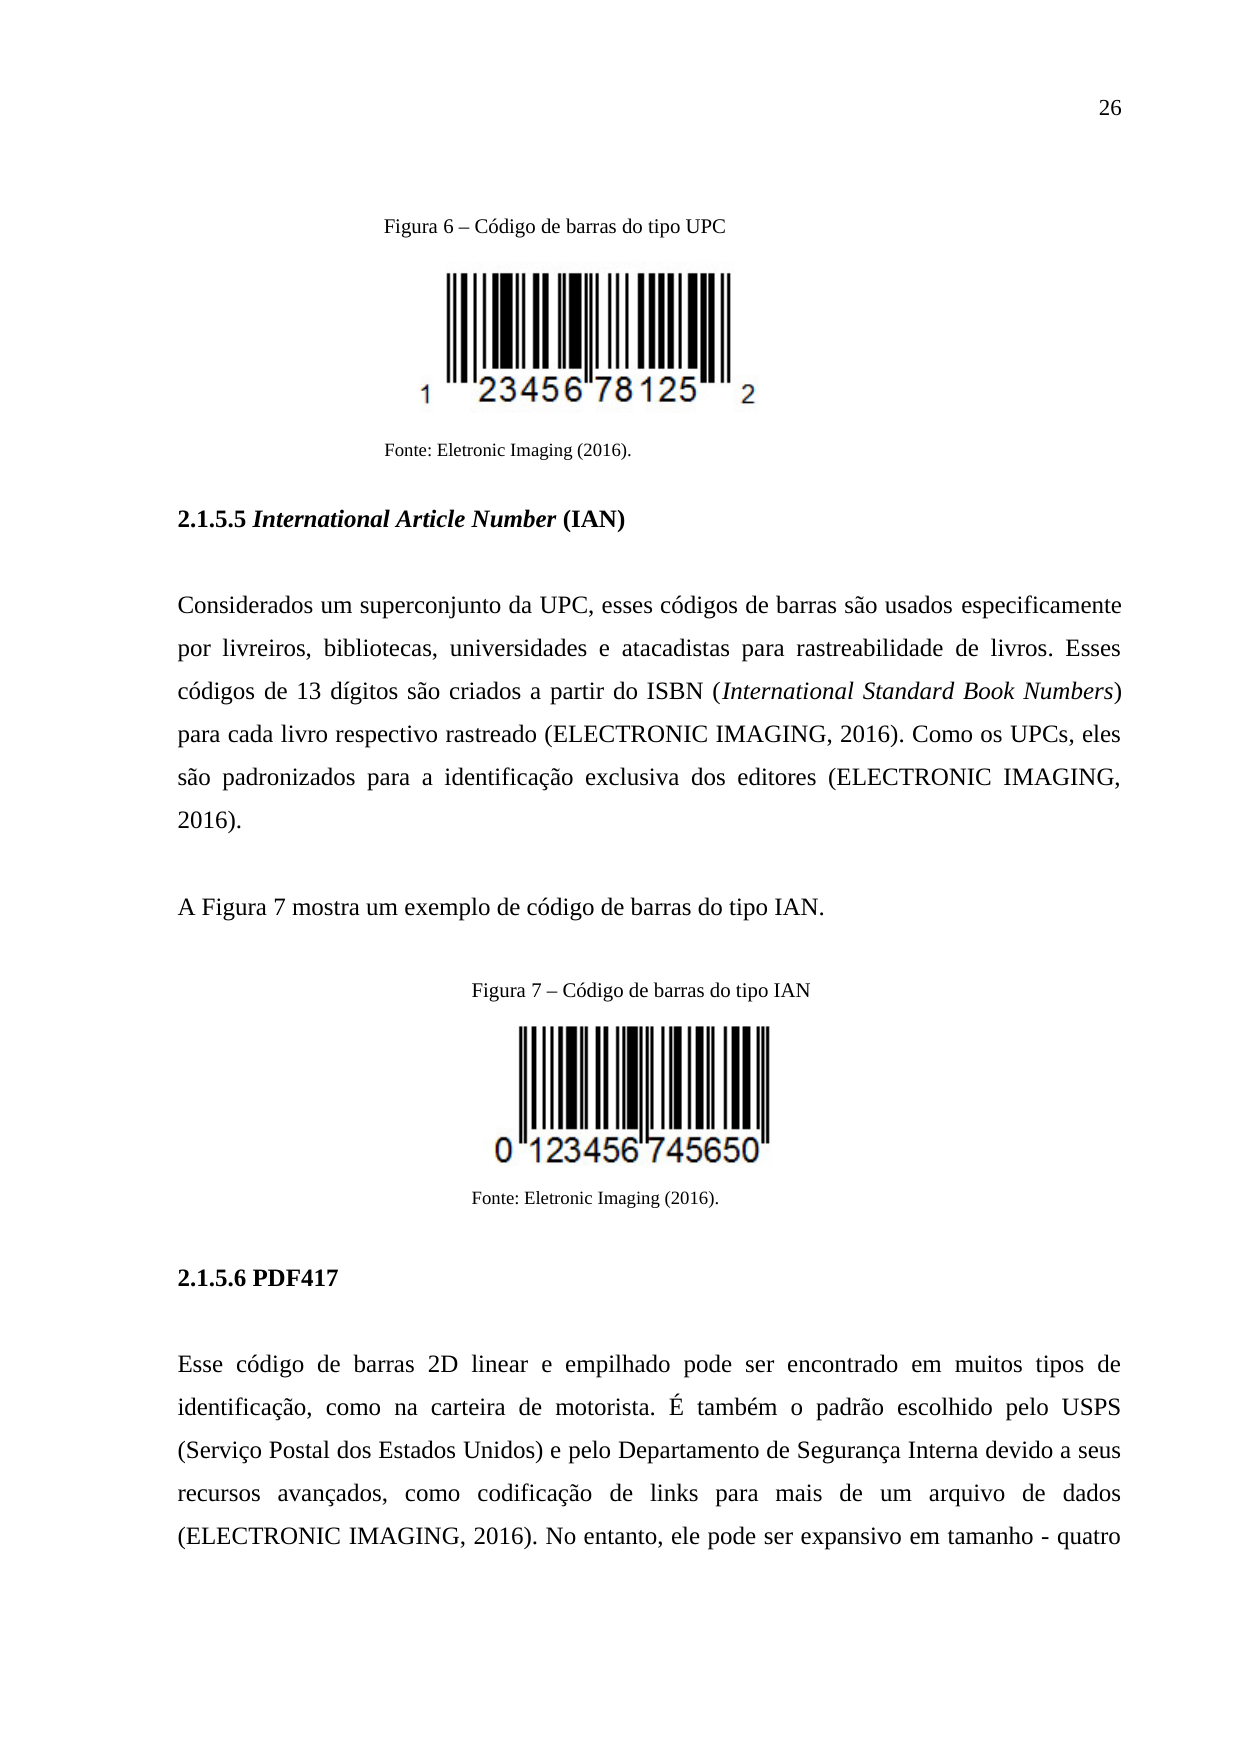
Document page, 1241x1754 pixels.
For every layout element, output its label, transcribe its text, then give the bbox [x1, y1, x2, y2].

text Figura 7 – Código de barras do tipo IAN [471, 978, 1122, 1002]
subtitle PDF417 [177, 1263, 1122, 1291]
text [177, 1349, 1122, 1550]
picture [383, 250, 790, 427]
picture [471, 1014, 796, 1188]
text Considerados um superconjunto da UPC, esses códigos de barras são usados ​​especificamente por livreiros, bibliotecas, universidades e atacadistas para rastreabilidade de livros. Esses códigos de 13 dígitos são criados a partir do ISBN (International Standard Book Numbers) para cada livro respectivo rastreado (ELECTRONIC IMAGING, 2016). Como os UPCs, eles são padronizados para a identificação exclusiva dos editores (ELECTRONIC IMAGING, 2016). [177, 590, 1122, 834]
text Fonte: Eletronic Imaging (2016). [471, 1187, 1122, 1209]
subtitle International Article Number (IAN) [177, 504, 1122, 532]
text Figura 6 – Código de barras do tipo UPC [383, 214, 1122, 238]
text Fonte: Eletronic Imaging (2016). [384, 439, 1122, 461]
text A Figura 7 mostra um exemplo de código de barras do tipo IAN. [177, 892, 1122, 921]
